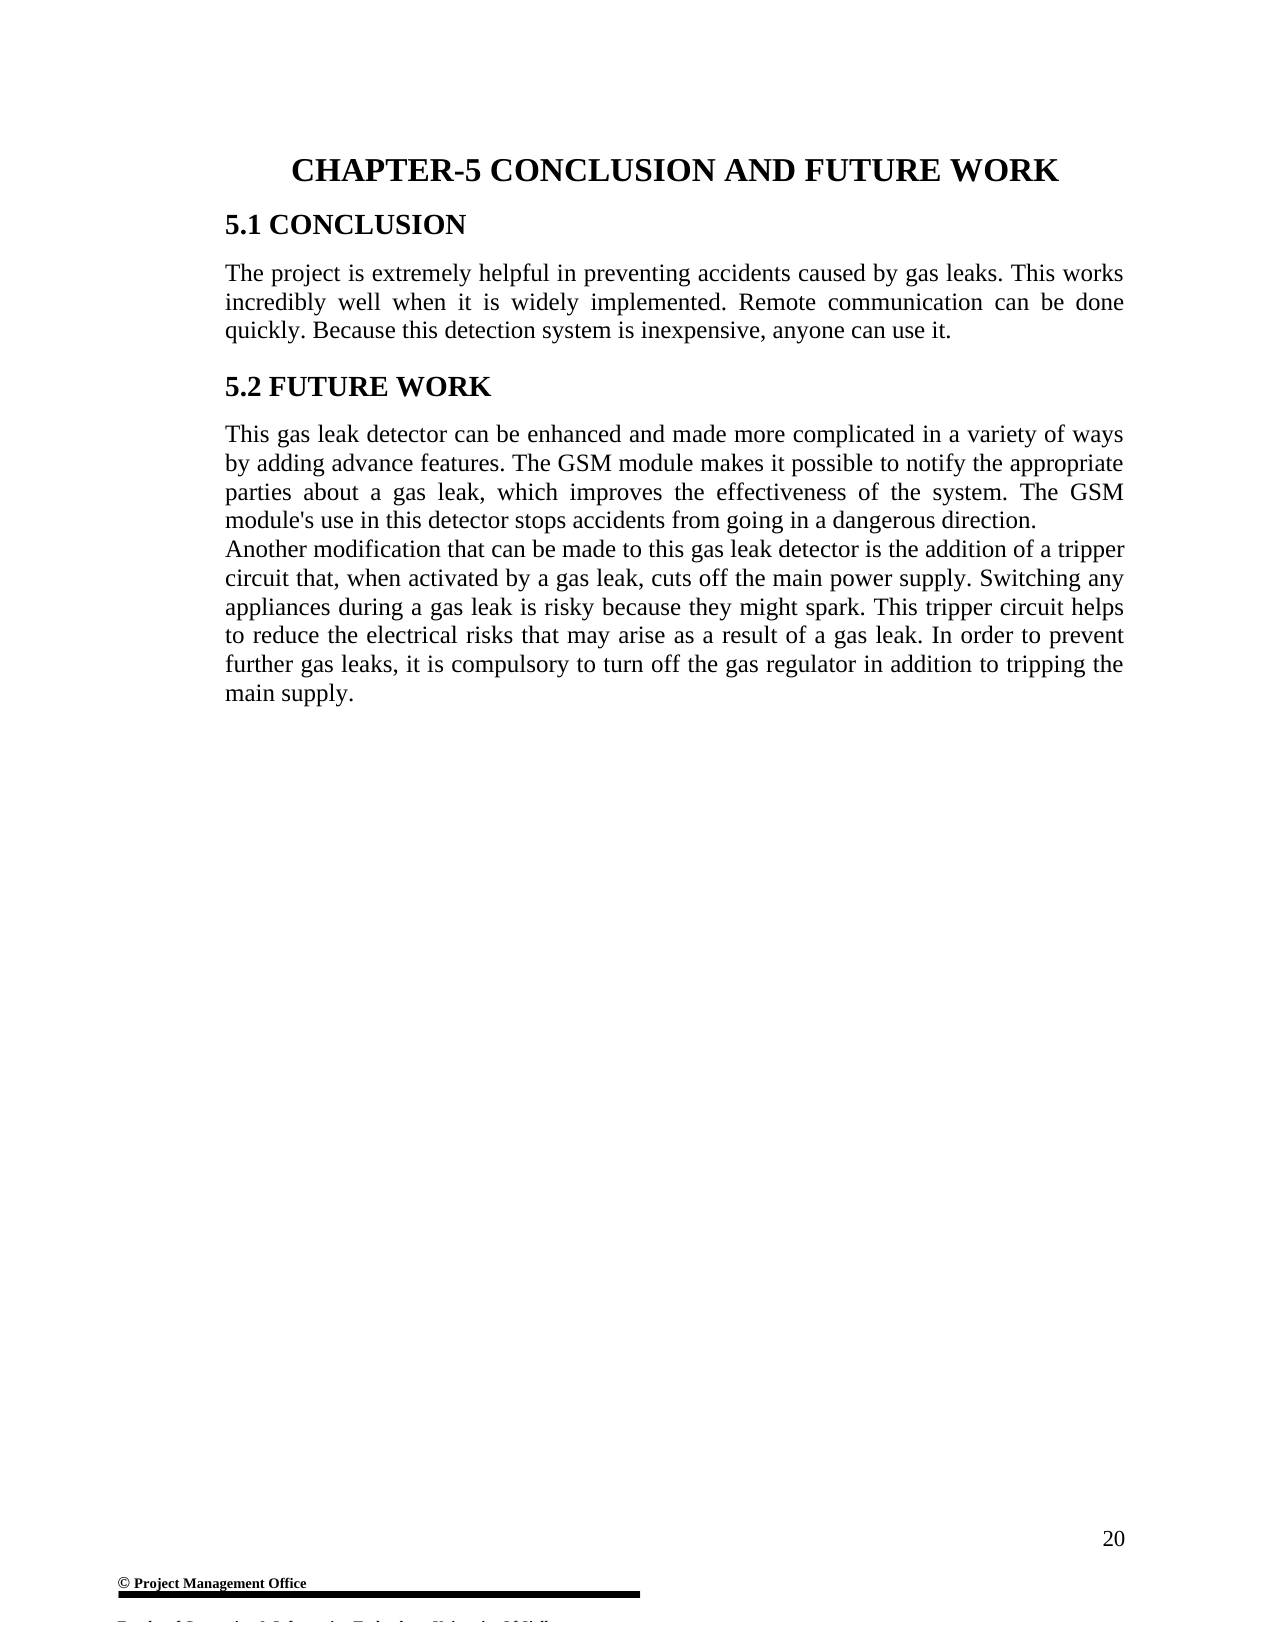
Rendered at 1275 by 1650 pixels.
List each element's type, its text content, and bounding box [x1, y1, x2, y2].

text This gas leak detector can be enhanced and made more complicated in a variety of ways by adding advance features. The GSM module makes it possible to notify the appropriate parties about a gas leak, which improves the effectiveness of the system. The GSM module's use in this detector stops accidents from going in a dangerous direction. [225, 419, 1125, 534]
subtitle 5.2 FUTURE WORK [225, 369, 1125, 403]
text Another modification that can be made to this gas leak detector is the addition of a tripper circuit that, when activated by a gas leak, cuts off the main power supply. Switching any appliances during a gas leak is risky because they might spark. This tripper circuit helps to reduce the electrical risks that may arise as a result of a gas leak. In order to prevent further gas leaks, it is compulsory to turn off the gas regulator in addition to tripping the main supply. [225, 534, 1125, 707]
subtitle CHAPTER-5 CONCLUSION AND FUTURE WORK [225, 150, 1125, 188]
text The project is extremely helpful in preventing accidents caused by gas leaks. This works incredibly well when it is widely implemented. Remote communication can be done quickly. Because this detection system is inexpensive, anyone can use it. [225, 258, 1125, 344]
subtitle 5.1 CONCLUSION [225, 207, 1125, 241]
